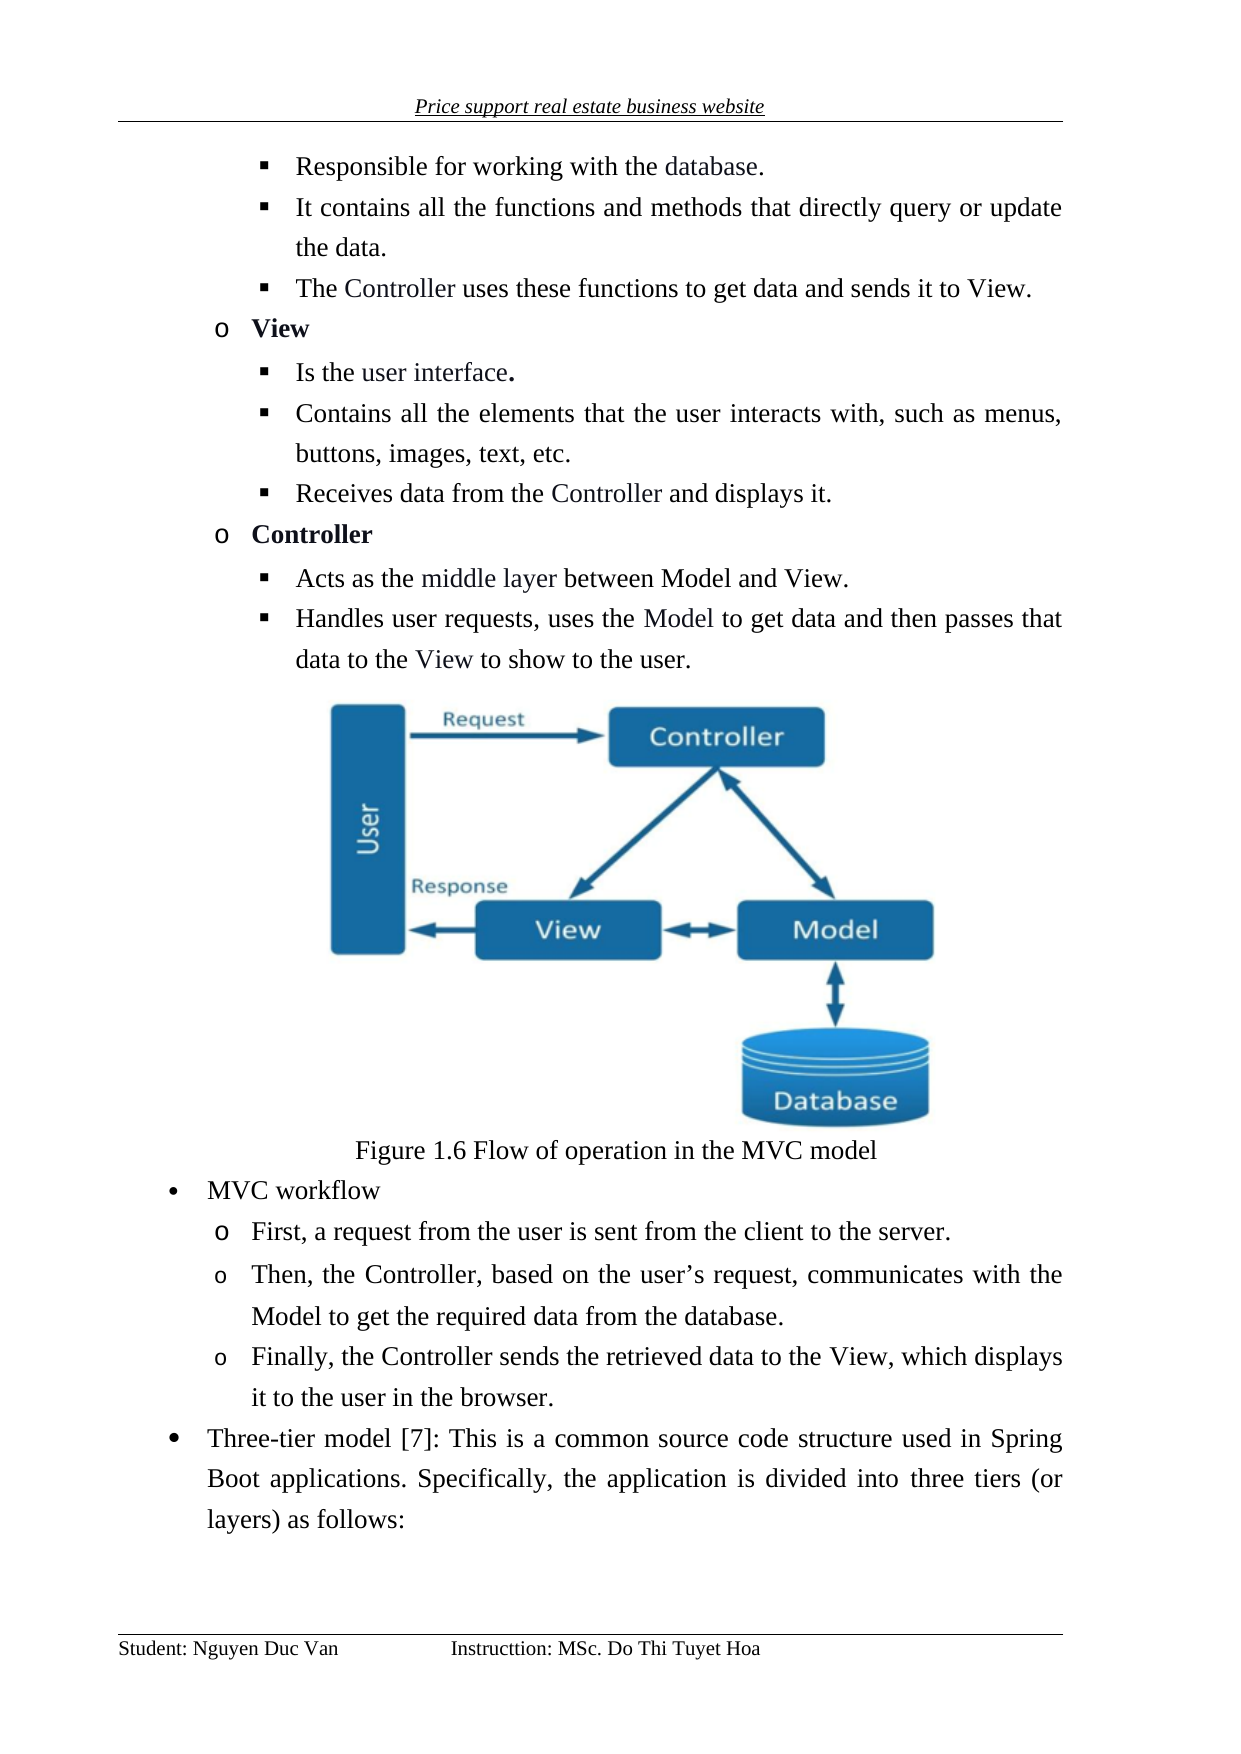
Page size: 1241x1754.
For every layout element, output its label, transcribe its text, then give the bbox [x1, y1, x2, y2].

picture [310, 683, 947, 1134]
list It contains all the functions and methods that directly query or update the data. [258, 191, 1063, 263]
list Contains all the elements that the user interacts with, such as menus, buttons, images, text, etc. [258, 397, 1063, 468]
list Handles user requests, uses the Model to get data and then passes that data to the View to show to the user. [258, 602, 1063, 674]
list Responsible for working with the database. [258, 150, 1063, 182]
list Then, the Controller, based on the user’s request, communicates with the Model to get the required data from the database. [213, 1258, 1063, 1331]
list Three-tier model: This is a common source code structure used in Spring Boot applications. Specifically, the application is divided into three tiers (or layers) as follows: [169, 1422, 1063, 1534]
list Is the user interface. [258, 356, 1063, 387]
list Finally, the Controller sends the retrieved data to the View, which displays it to the user in the browser. [213, 1340, 1063, 1413]
list Receives data from the Controller and displays it. [258, 478, 1063, 509]
list Controller [213, 518, 1063, 552]
list The Controller uses these functions to get data and sends it to View. [258, 272, 1063, 303]
list View [213, 313, 1063, 346]
list Acts as the middle layer between Model and View. [258, 562, 1063, 593]
list MVC workflow [169, 1174, 1063, 1205]
list First, a request from the user is sent from the client to the server. [213, 1215, 1063, 1248]
